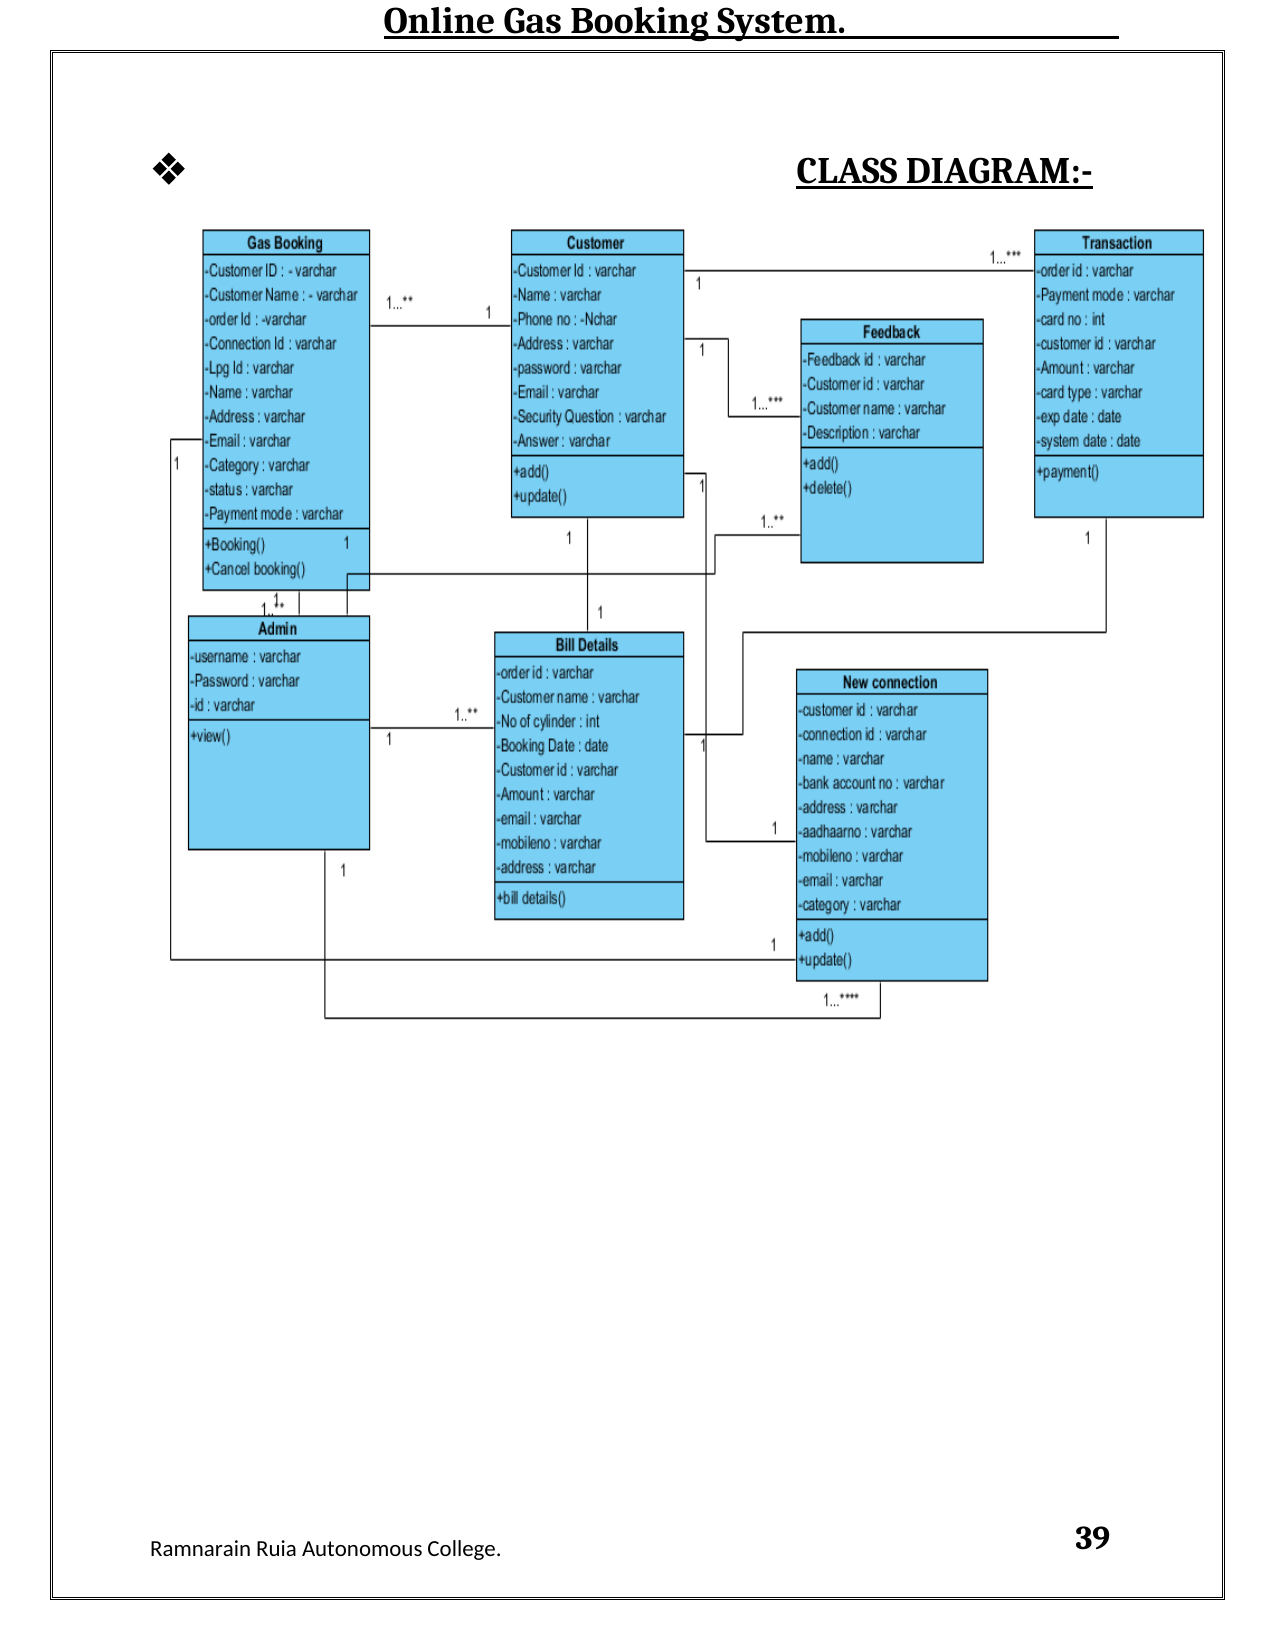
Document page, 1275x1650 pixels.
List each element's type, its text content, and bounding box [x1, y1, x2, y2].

picture [150, 220, 1213, 1055]
list CLASS DIAGRAM:- [150, 150, 1125, 193]
